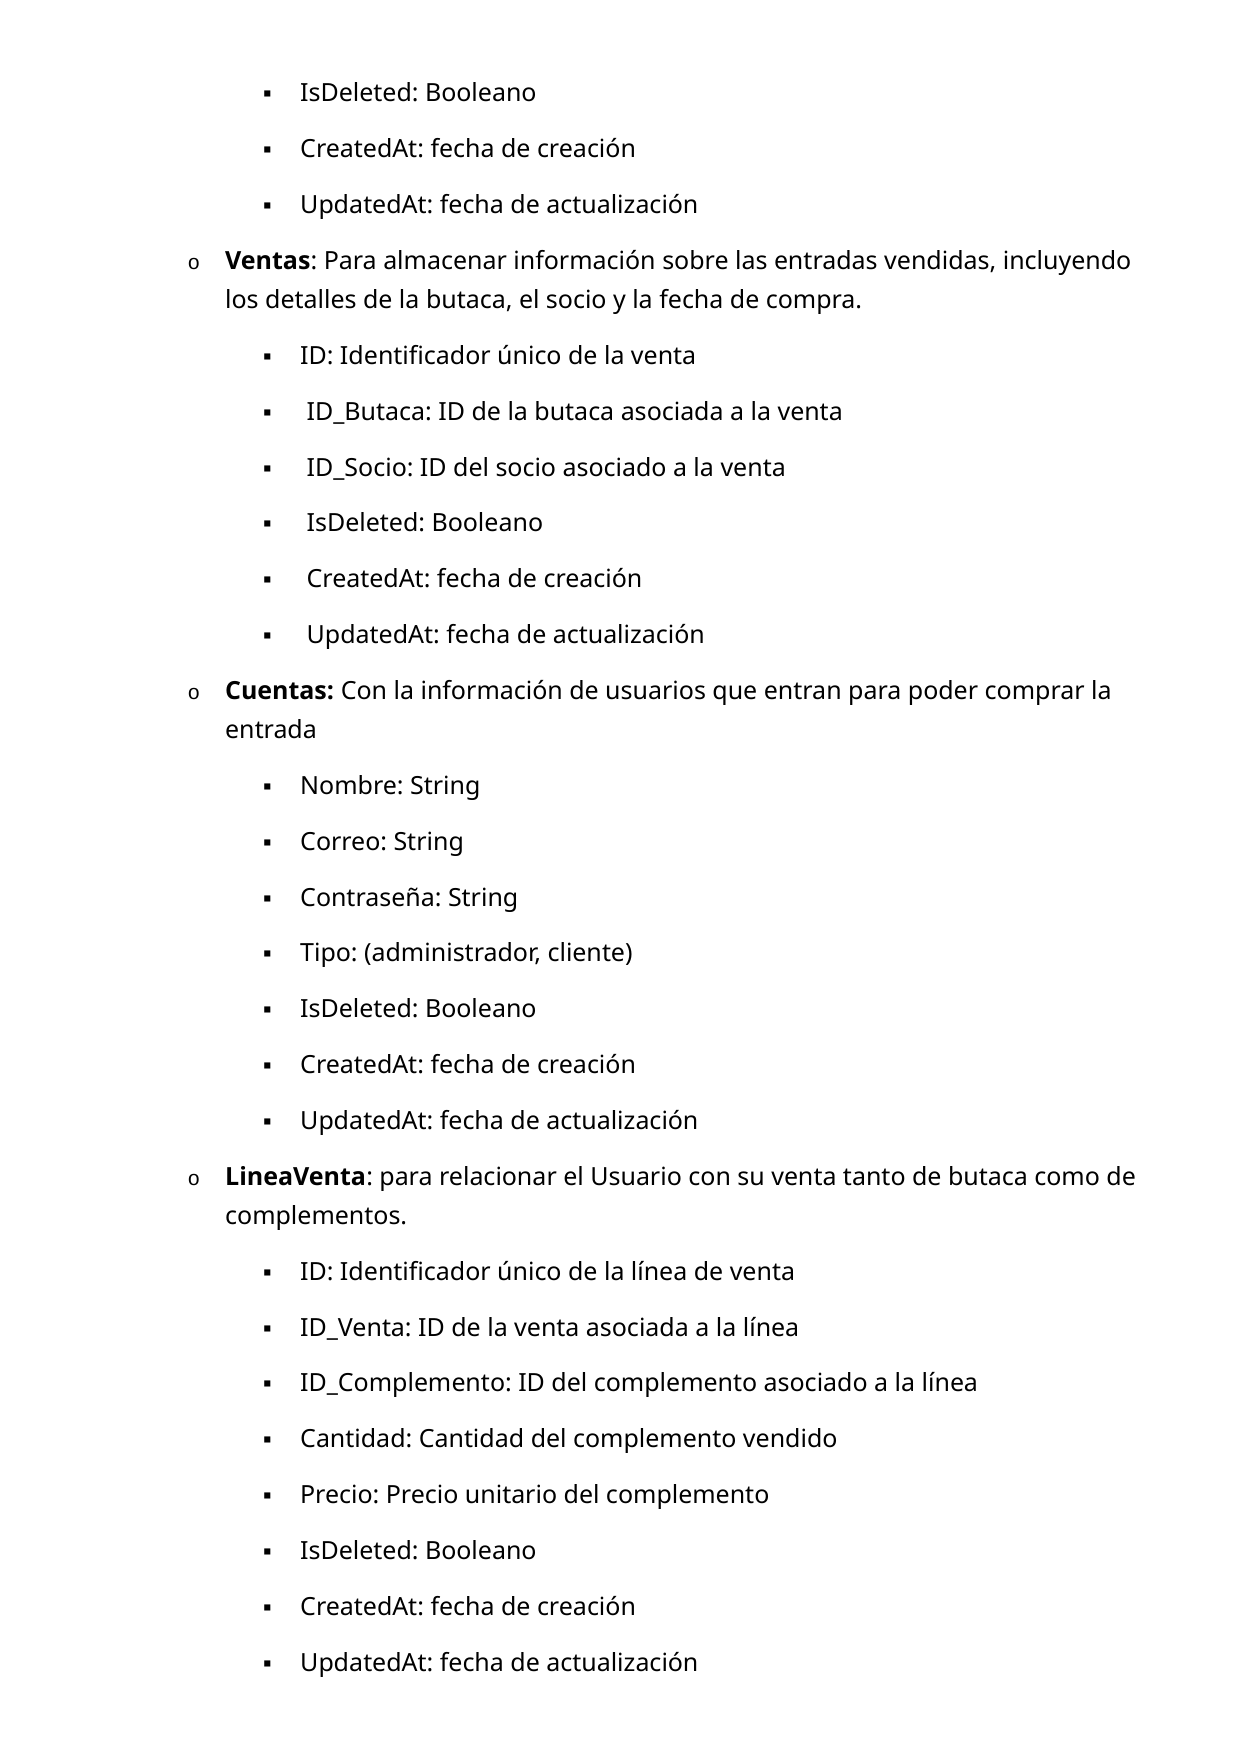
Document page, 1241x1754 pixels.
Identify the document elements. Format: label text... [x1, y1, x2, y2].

list UpdatedAt: fecha de actualización [262, 617, 1165, 651]
list CreatedAt: fecha de creación [262, 561, 1165, 595]
list ID: Identificador único de la línea de venta [262, 1253, 1165, 1287]
list ID_Complemento: ID del complemento asociado a la línea [262, 1365, 1165, 1399]
list LineaVenta: para relacionar el Usuario con su venta tanto de butaca como de complementos. [187, 1158, 1165, 1232]
list Contraseña: String [262, 879, 1165, 913]
list Tipo: (administrador, cliente) [262, 935, 1165, 969]
list IsDeleted: Booleano [262, 991, 1165, 1025]
list Cuentas: Con la información de usuarios que entran para poder comprar la entrada [187, 672, 1165, 746]
list Precio: Precio unitario del complemento [262, 1477, 1165, 1511]
list CreatedAt: fecha de creación [262, 131, 1165, 165]
list IsDeleted: Booleano [262, 1532, 1165, 1567]
list Ventas: Para almacenar información sobre las entradas vendidas, incluyendo los detalles de la butaca, el socio y la fecha de compra. [187, 242, 1165, 316]
list UpdatedAt: fecha de actualización [262, 187, 1165, 221]
list IsDeleted: Booleano [262, 75, 1165, 109]
list CreatedAt: fecha de creación [262, 1047, 1165, 1081]
list CreatedAt: fecha de creación [262, 1588, 1165, 1622]
list UpdatedAt: fecha de actualización [262, 1644, 1165, 1678]
list ID: Identificador único de la venta [262, 337, 1165, 372]
list Nombre: String [262, 767, 1165, 802]
list ID_Venta: ID de la venta asociada a la línea [262, 1309, 1165, 1343]
list Cantidad: Cantidad del complemento vendido [262, 1421, 1165, 1455]
list ID_Socio: ID del socio asociado a la venta [262, 449, 1165, 483]
list UpdatedAt: fecha de actualización [262, 1102, 1165, 1137]
list IsDeleted: Booleano [262, 505, 1165, 539]
list ID_Butaca: ID de la butaca asociada a la venta [262, 393, 1165, 427]
list Correo: String [262, 823, 1165, 857]
